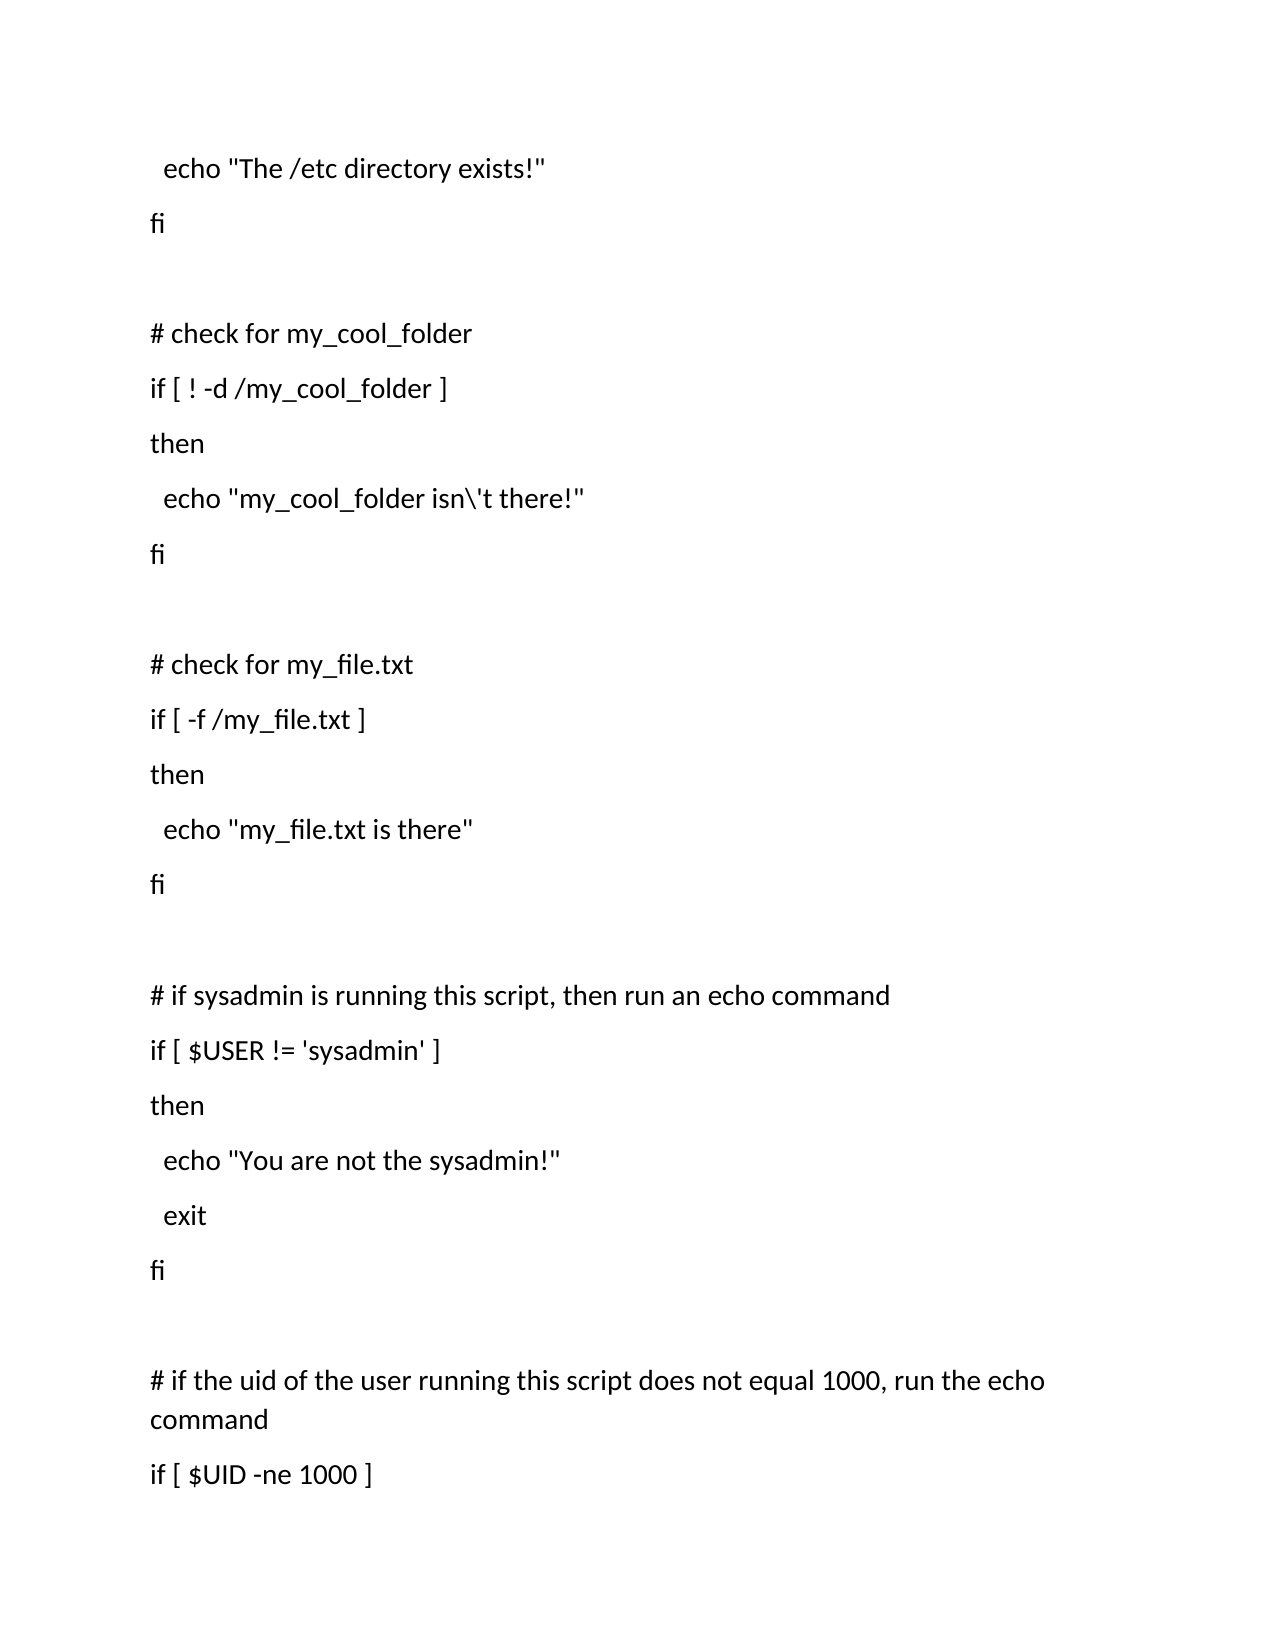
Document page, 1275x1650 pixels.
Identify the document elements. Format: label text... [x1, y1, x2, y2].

text # if the uid of the user running this script does not equal 1000, run the echo command [150, 1362, 1125, 1436]
text echo "You are not the sysadmin!" [150, 1142, 1125, 1177]
text then [150, 756, 1125, 792]
text fi [150, 536, 1125, 571]
text # check for my_file.txt [150, 646, 1125, 682]
text echo "The /etc directory exists!" [150, 150, 1125, 186]
text if [ -f /my_file.txt ] [150, 701, 1125, 737]
text then [150, 1087, 1125, 1122]
text fi [150, 205, 1125, 241]
text then [150, 426, 1125, 461]
text # check for my_cool_folder [150, 315, 1125, 351]
text fi [150, 866, 1125, 902]
text if [ $USER != 'sysadmin' ] [150, 1032, 1125, 1067]
text # if sysadmin is running this script, then run an echo command [150, 977, 1125, 1012]
text echo "my_file.txt is there" [150, 811, 1125, 847]
text echo "my_cool_folder isn\'t there!" [150, 481, 1125, 516]
text fi [150, 1252, 1125, 1288]
text if [ ! -d /my_cool_folder ] [150, 370, 1125, 406]
text if [ $UID -ne 1000 ] [150, 1456, 1125, 1491]
text exit [150, 1197, 1125, 1233]
